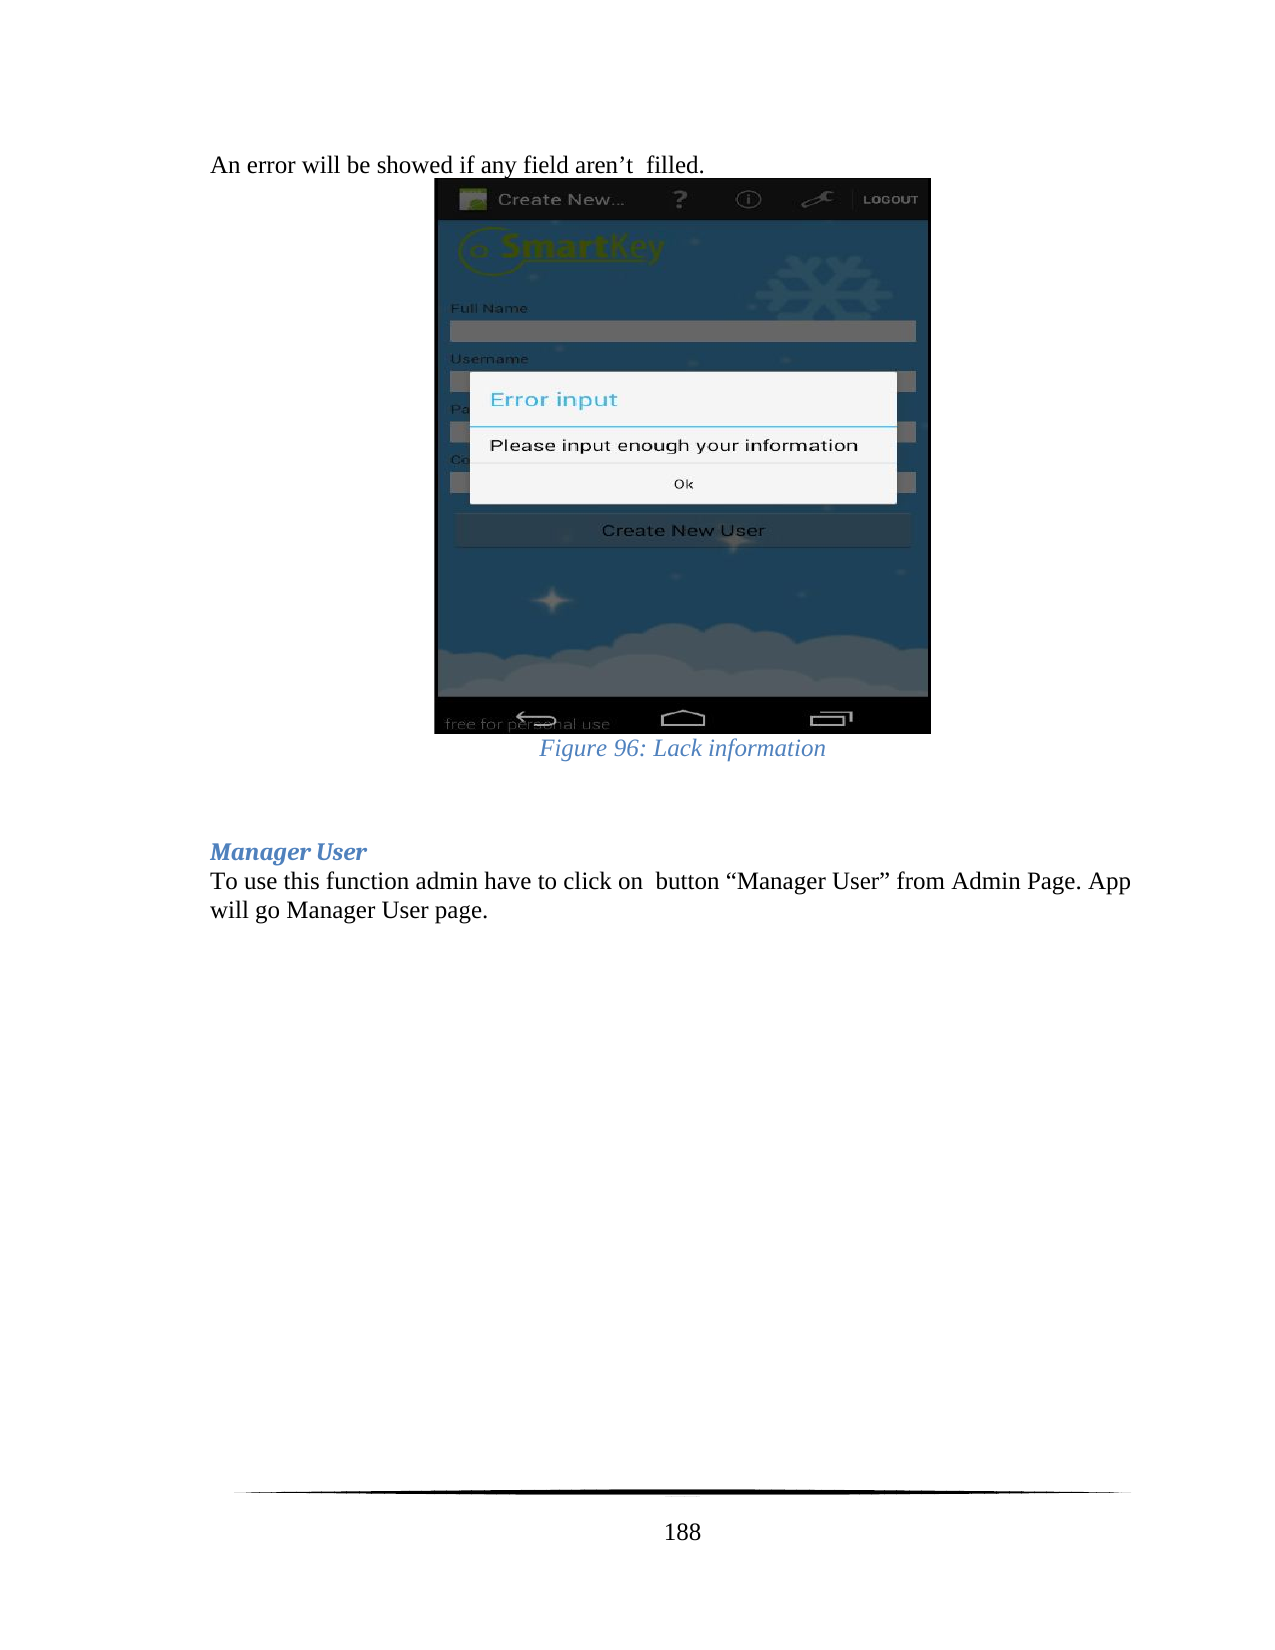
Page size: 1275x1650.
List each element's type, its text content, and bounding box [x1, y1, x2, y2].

text To use this function admin have to click on button “Manager User” from Admin Page. App will go Manager User page. [210, 866, 1155, 924]
picture [234, 1488, 1132, 1497]
text Figure 96: Lack information [210, 733, 1155, 762]
text An error will be showed if any field aren’t filled. [210, 150, 1155, 179]
picture [434, 178, 931, 734]
subtitle Manager User [210, 837, 1155, 866]
